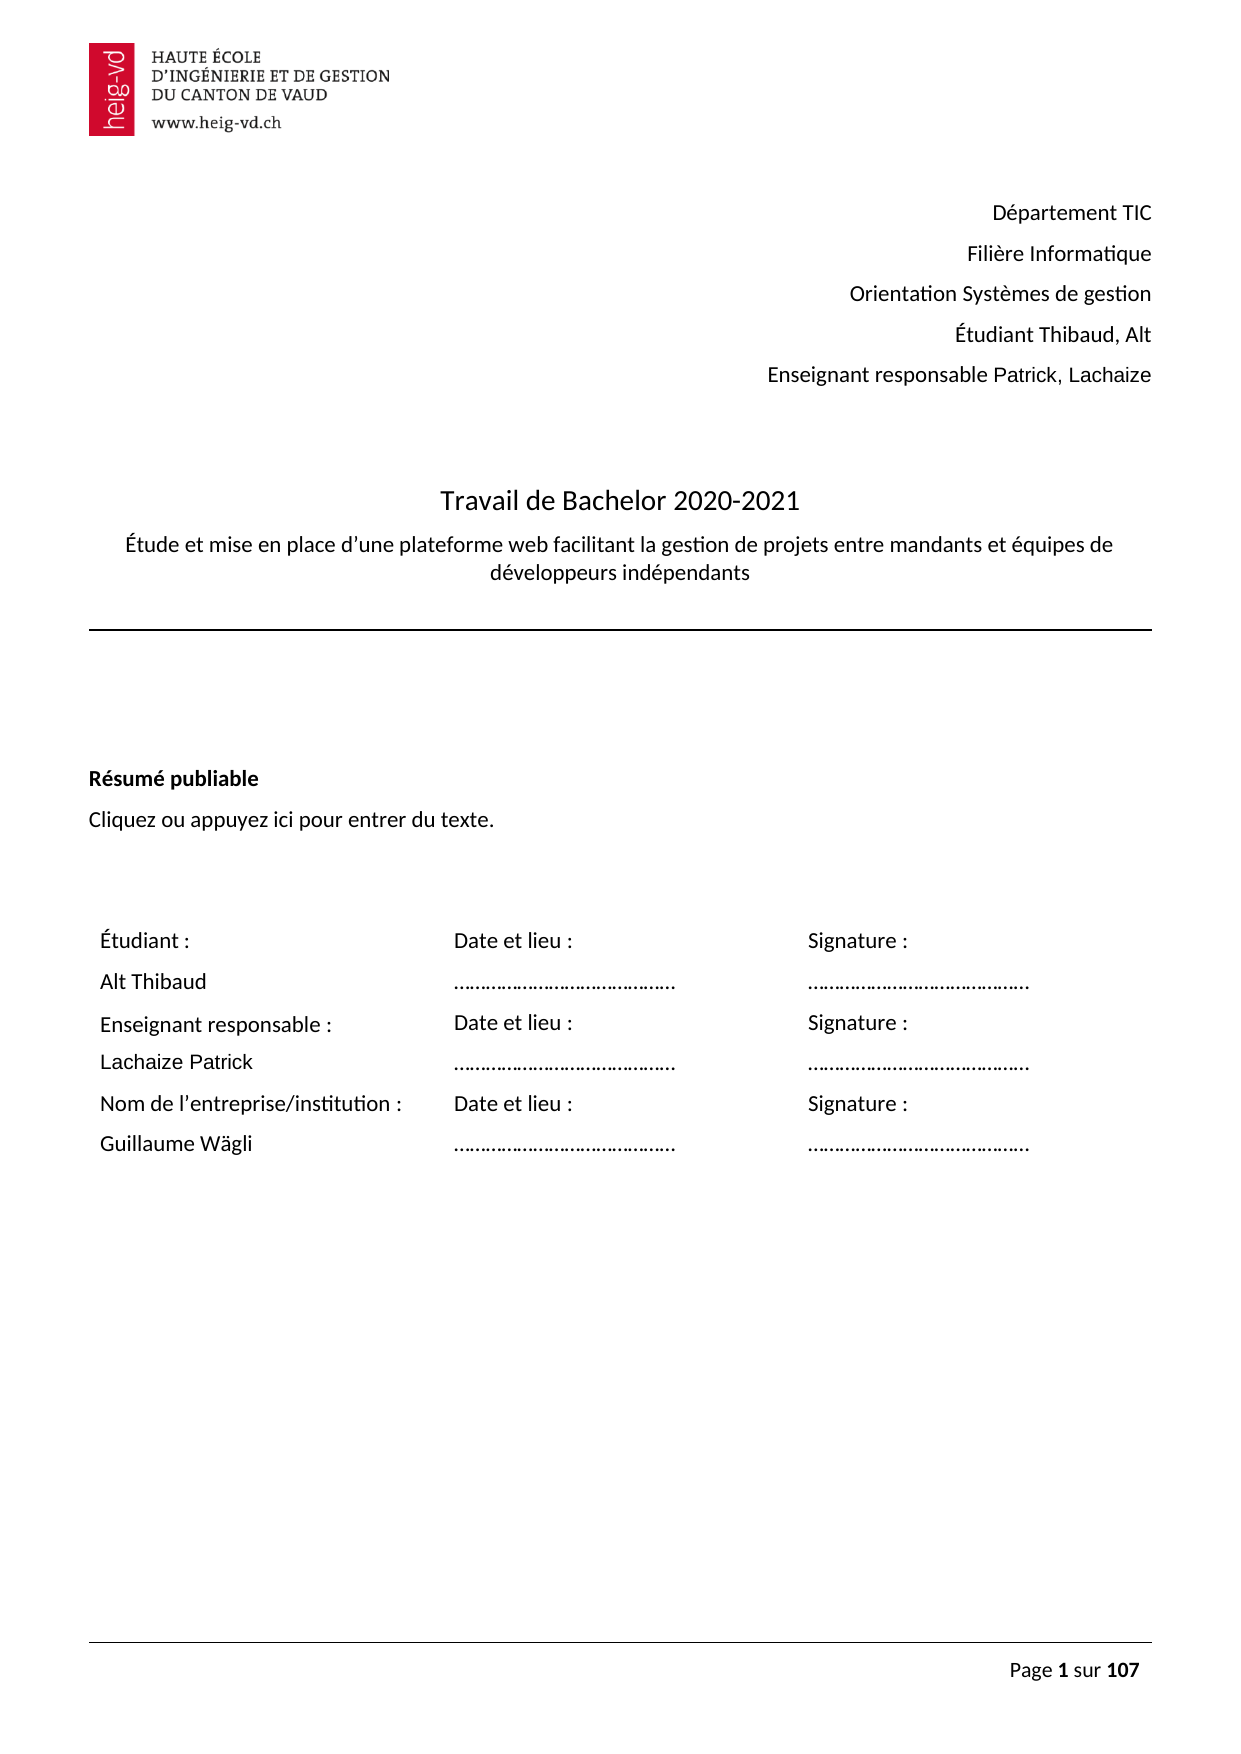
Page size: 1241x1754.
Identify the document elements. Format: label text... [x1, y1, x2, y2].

text Étudiant [89, 320, 1152, 348]
text Résumé publiable [89, 764, 1152, 793]
table_cell Date et lieu : …………………………………… [443, 1089, 797, 1170]
table_cell Enseignant responsable : [89, 1008, 443, 1089]
text Enseignant responsable [89, 361, 1152, 389]
text Filière [89, 239, 1152, 267]
table_cell : [89, 1089, 443, 1170]
text Travail de Bachelor [89, 482, 1152, 518]
table_header Signature : …………………………………… [797, 927, 1151, 1008]
table_header Étudiant : [89, 927, 443, 1008]
table_cell Signature : …………………………………… [797, 1089, 1151, 1170]
text Orientation [89, 279, 1152, 308]
table_header Date et lieu : …………………………………… [443, 927, 797, 1008]
picture [89, 43, 389, 136]
table_cell Signature : …………………………………… [797, 1008, 1151, 1089]
text Département [89, 198, 1152, 227]
table_cell Date et lieu : …………………………………… [443, 1008, 797, 1089]
